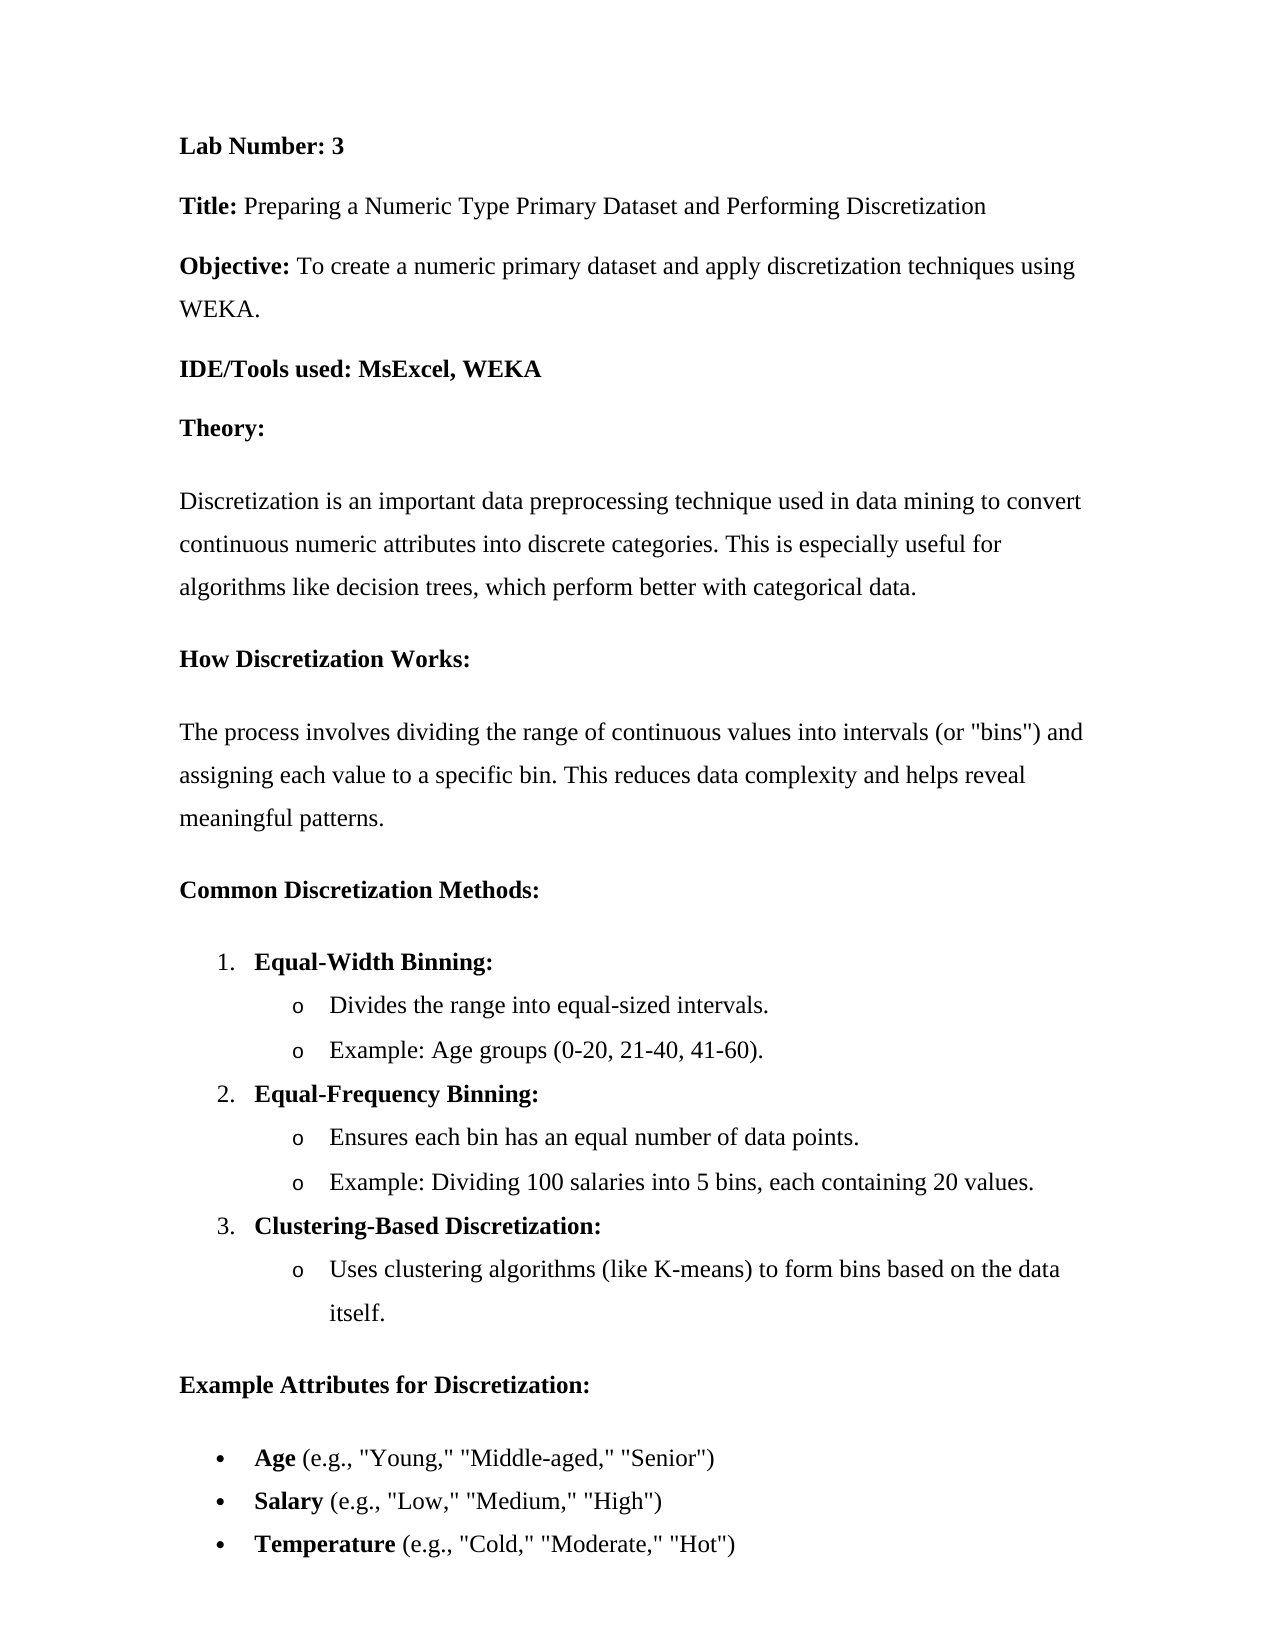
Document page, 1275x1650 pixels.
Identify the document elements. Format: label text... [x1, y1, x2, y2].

list Divides the range into equal-sized intervals. [292, 991, 1096, 1020]
subtitle Objective: To create a numeric primary dataset and apply discretization techniques using WEKA. [179, 251, 1096, 323]
text Example Attributes for Discretization: [179, 1371, 1096, 1399]
list Age (e.g., "Young," "Middle-aged," "Senior") [217, 1443, 1096, 1472]
text The process involves dividing the range of continuous values into intervals (or "bins") and assigning each value to a specific bin. This reduces data complexity and helps reveal meaningful patterns. [179, 717, 1096, 832]
list Clustering-Based Discretization: [217, 1211, 1096, 1240]
list Ensures each bin has an equal number of data points. [292, 1122, 1096, 1152]
subtitle Title: Preparing a Numeric Type Primary Dataset and Performing Discretization [179, 191, 1096, 220]
list Salary (e.g., "Low," "Medium," "High") [217, 1486, 1096, 1515]
subtitle Theory: [179, 413, 1096, 442]
list Equal-Width Binning: [217, 947, 1096, 976]
text Common Discretization Methods: [179, 875, 1096, 904]
list Example: Age groups (0-20, 21-40, 41-60). [292, 1035, 1096, 1064]
text Discretization is an important data preprocessing technique used in data mining to convert continuous numeric attributes into discrete categories. This is especially useful for algorithms like decision trees, which perform better with categorical data. [179, 486, 1096, 601]
list Temperature (e.g., "Cold," "Moderate," "Hot") [217, 1529, 1096, 1558]
list Example: Dividing 100 salaries into 5 bins, each containing 20 values. [292, 1167, 1096, 1196]
list Equal-Frequency Binning: [217, 1079, 1096, 1108]
subtitle Lab Number: 3 [179, 131, 1096, 160]
list Uses clustering algorithms (like K-means) to form bins based on the data itself. [292, 1254, 1096, 1327]
text How Discretization Works: [179, 644, 1096, 673]
subtitle IDE/Tools used: MsExcel, WEKA [179, 354, 1096, 382]
